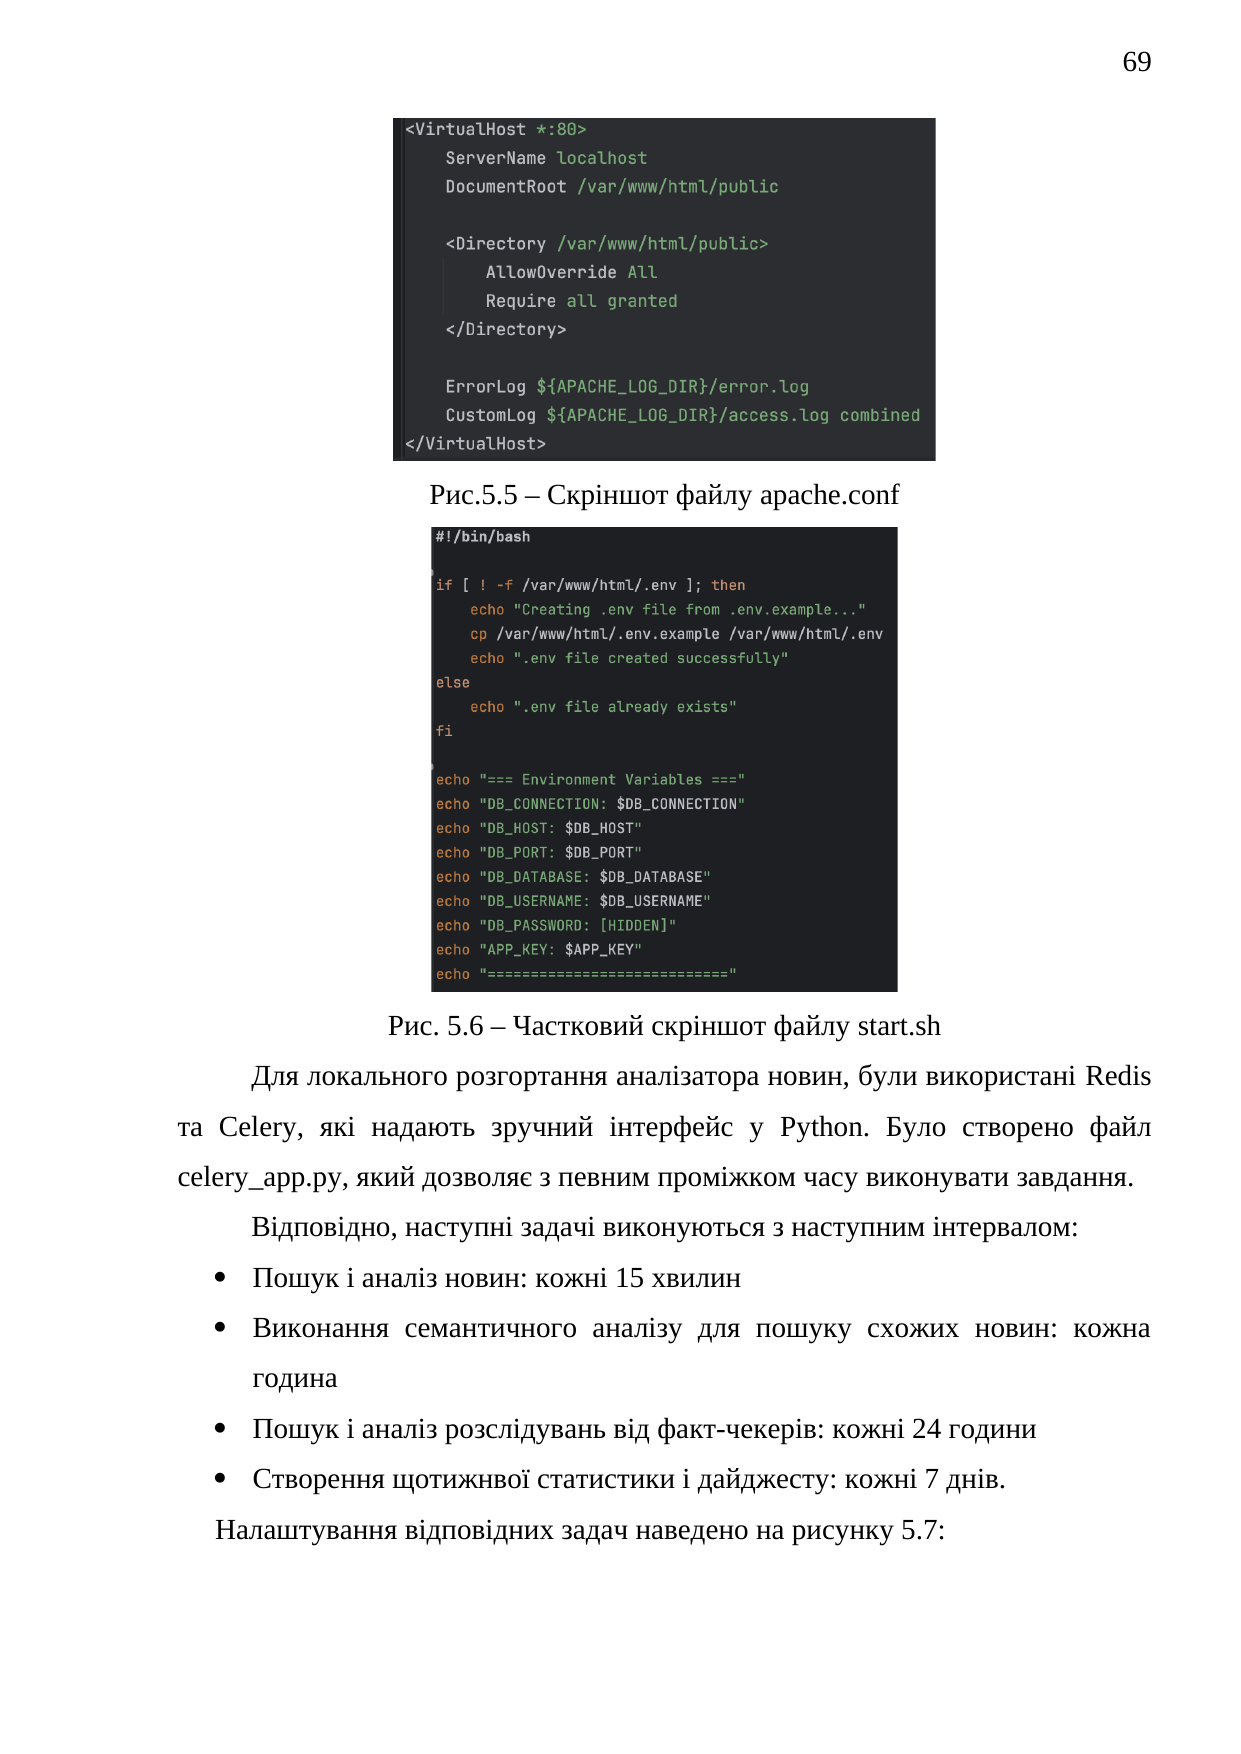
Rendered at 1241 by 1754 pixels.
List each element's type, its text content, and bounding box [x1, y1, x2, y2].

list Виконання семантичного аналізу для пошуку схожих новин: кожна година [215, 1310, 1152, 1394]
text Для локального розгортання аналізатора новин, були використані Redis та Celery, які надають зручний інтерфейс у Python. Було створено файл celery_app.py, який дозволяє з певним проміжком часу виконувати завдання. [177, 1058, 1152, 1193]
list Створення щотижнвої статистики і дайджесту: кожні 7 днів. [215, 1461, 1152, 1495]
picture [393, 118, 936, 461]
text Налаштування відповідних задач наведено на рисунку 5.7: [177, 1512, 1152, 1545]
picture [431, 527, 898, 992]
text Рис. 5.6 – Частковий скріншот файлу start.sh [177, 1008, 1152, 1042]
list Пошук і аналіз новин: кожні 15 хвилин [215, 1260, 1152, 1293]
text Рис.5.5 – Скріншот файлу apache.conf [177, 477, 1152, 510]
text Відповідно, наступні задачі виконуються з наступним інтервалом: [177, 1209, 1152, 1243]
list Пошук і аналіз розслідувань від факт-чекерів: кожні 24 години [215, 1411, 1152, 1444]
